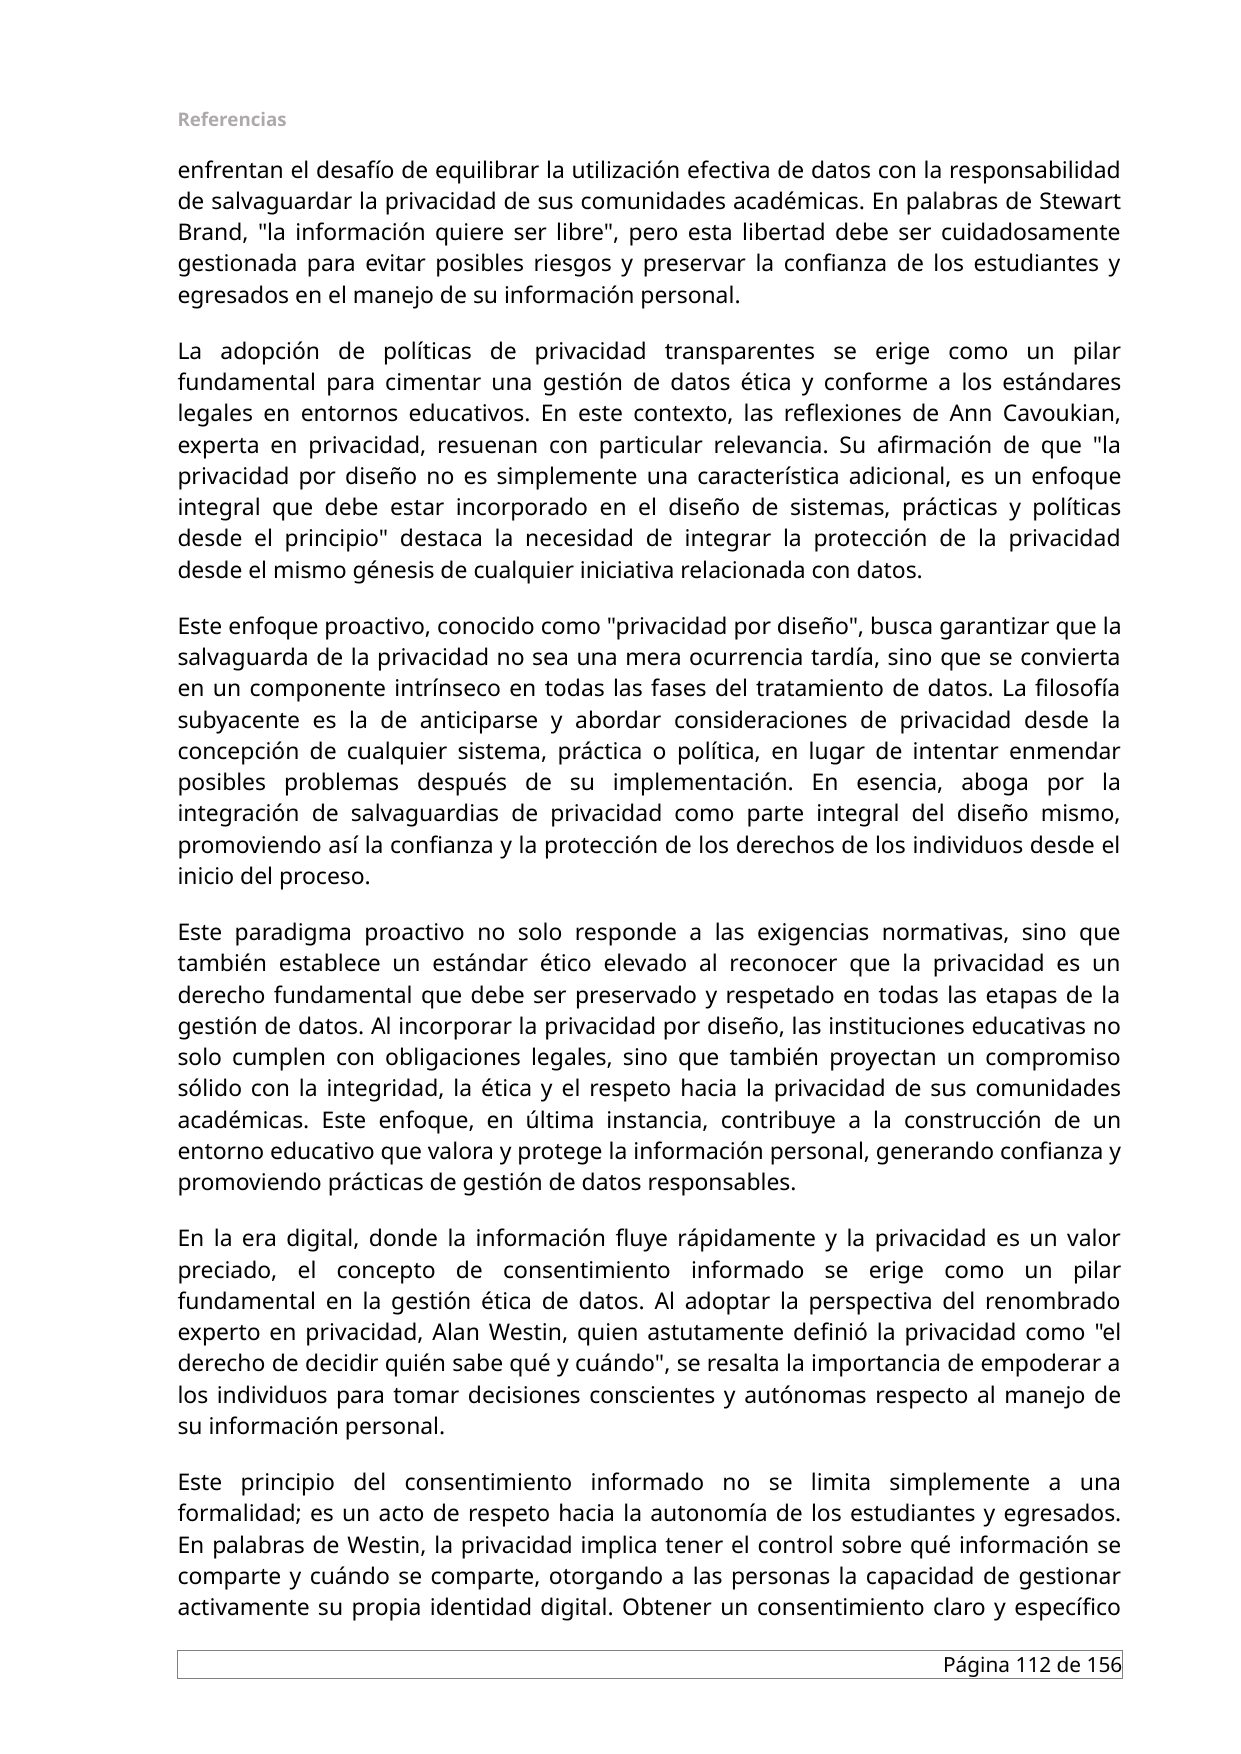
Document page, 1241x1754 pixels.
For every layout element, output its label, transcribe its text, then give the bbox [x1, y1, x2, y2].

text En la era digital, donde la información fluye rápidamente y la privacidad es un valor preciado, el concepto de consentimiento informado se erige como un pilar fundamental en la gestión ética de datos. Al adoptar la perspectiva del renombrado experto en privacidad, Alan Westin, quien astutamente definió la privacidad como "el derecho de decidir quién sabe qué y cuándo", se resalta la importancia de empoderar a los individuos para tomar decisiones conscientes y autónomas respecto al manejo de su información personal. [177, 1222, 1122, 1441]
text La adopción de políticas de privacidad transparentes se erige como un pilar fundamental para cimentar una gestión de datos ética y conforme a los estándares legales en entornos educativos. En este contexto, las reflexiones de Ann Cavoukian, experta en privacidad, resuenan con particular relevancia. Su afirmación de que "la privacidad por diseño no es simplemente una característica adicional, es un enfoque integral que debe estar incorporado en el diseño de sistemas, prácticas y políticas desde el principio" destaca la necesidad de integrar la protección de la privacidad desde el mismo génesis de cualquier iniciativa relacionada con datos. [177, 335, 1122, 585]
text Este enfoque proactivo, conocido como "privacidad por diseño", busca garantizar que la salvaguarda de la privacidad no sea una mera ocurrencia tardía, sino que se convierta en un componente intrínseco en todas las fases del tratamiento de datos. La filosofía subyacente es la de anticiparse y abordar consideraciones de privacidad desde la concepción de cualquier sistema, práctica o política, en lugar de intentar enmendar posibles problemas después de su implementación. En esencia, aboga por la integración de salvaguardias de privacidad como parte integral del diseño mismo, promoviendo así la confianza y la protección de los derechos de los individuos desde el inicio del proceso. [177, 610, 1122, 891]
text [177, 1466, 1122, 1622]
text Este paradigma proactivo no solo responde a las exigencias normativas, sino que también establece un estándar ético elevado al reconocer que la privacidad es un derecho fundamental que debe ser preservado y respetado en todas las etapas de la gestión de datos. Al incorporar la privacidad por diseño, las instituciones educativas no solo cumplen con obligaciones legales, sino que también proyectan un compromiso sólido con la integridad, la ética y el respeto hacia la privacidad de sus comunidades académicas. Este enfoque, en última instancia, contribuye a la construcción de un entorno educativo que valora y protege la información personal, generando confianza y promoviendo prácticas de gestión de datos responsables. [177, 916, 1122, 1197]
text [177, 153, 1122, 310]
